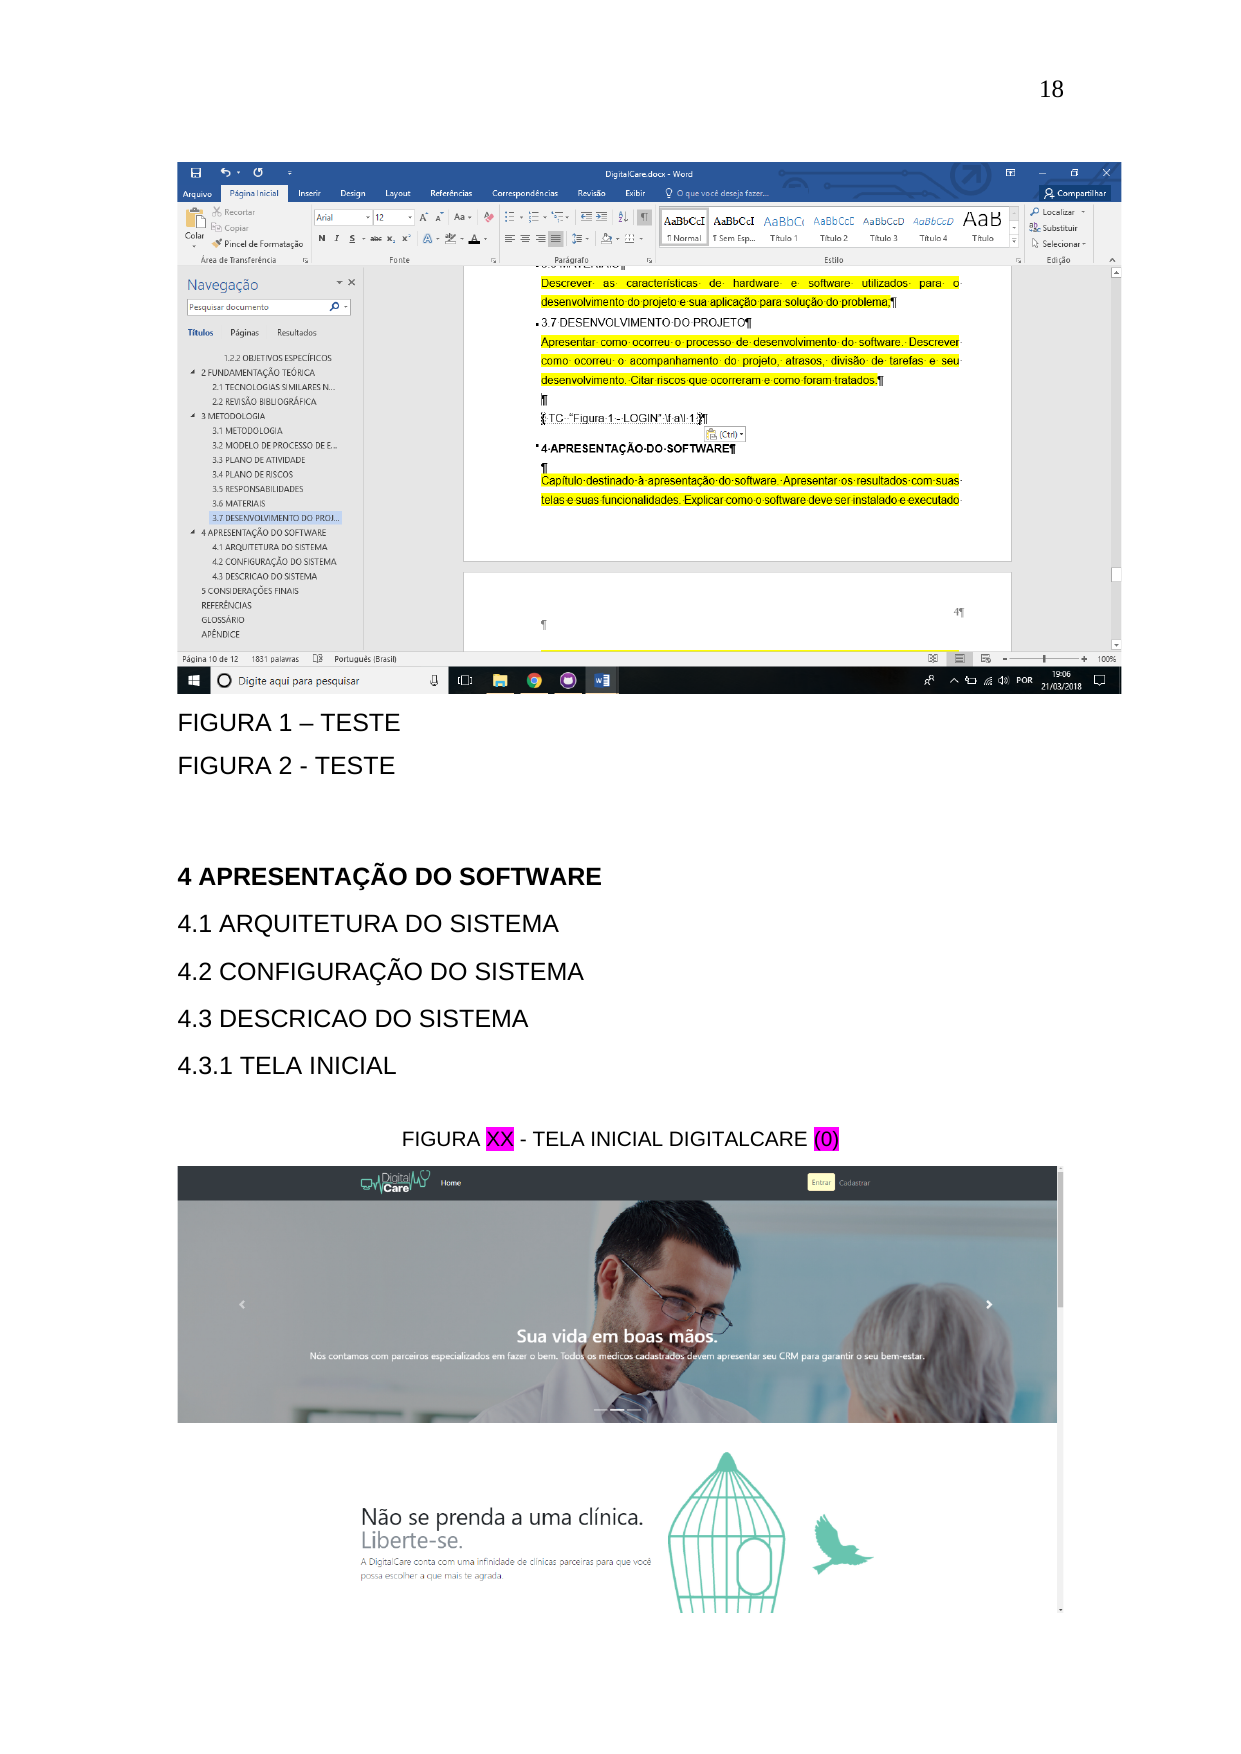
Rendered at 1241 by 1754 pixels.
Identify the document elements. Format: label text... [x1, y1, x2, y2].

text FIGURA 1 – TESTE [177, 708, 1064, 737]
picture [177, 162, 1122, 694]
subtitle 4.3.1 TELA INICIAL [177, 1051, 1064, 1080]
subtitle 4.2 CONFIGURAÇÃO DO SISTEMA [177, 957, 1064, 986]
text FIGURA 2 - TESTE [177, 751, 1064, 780]
picture [177, 1166, 1064, 1613]
subtitle 4.1 ARQUITETURA DO SISTEMA [177, 909, 1064, 938]
subtitle 4 APRESENTAÇÃO DO SOFTWARE [177, 862, 1064, 891]
text FIGURA XX - TELA INICIAL DIGITALCARE (0) [177, 1123, 1064, 1152]
subtitle 4.3 DESCRICAO DO SISTEMA [177, 1004, 1064, 1033]
